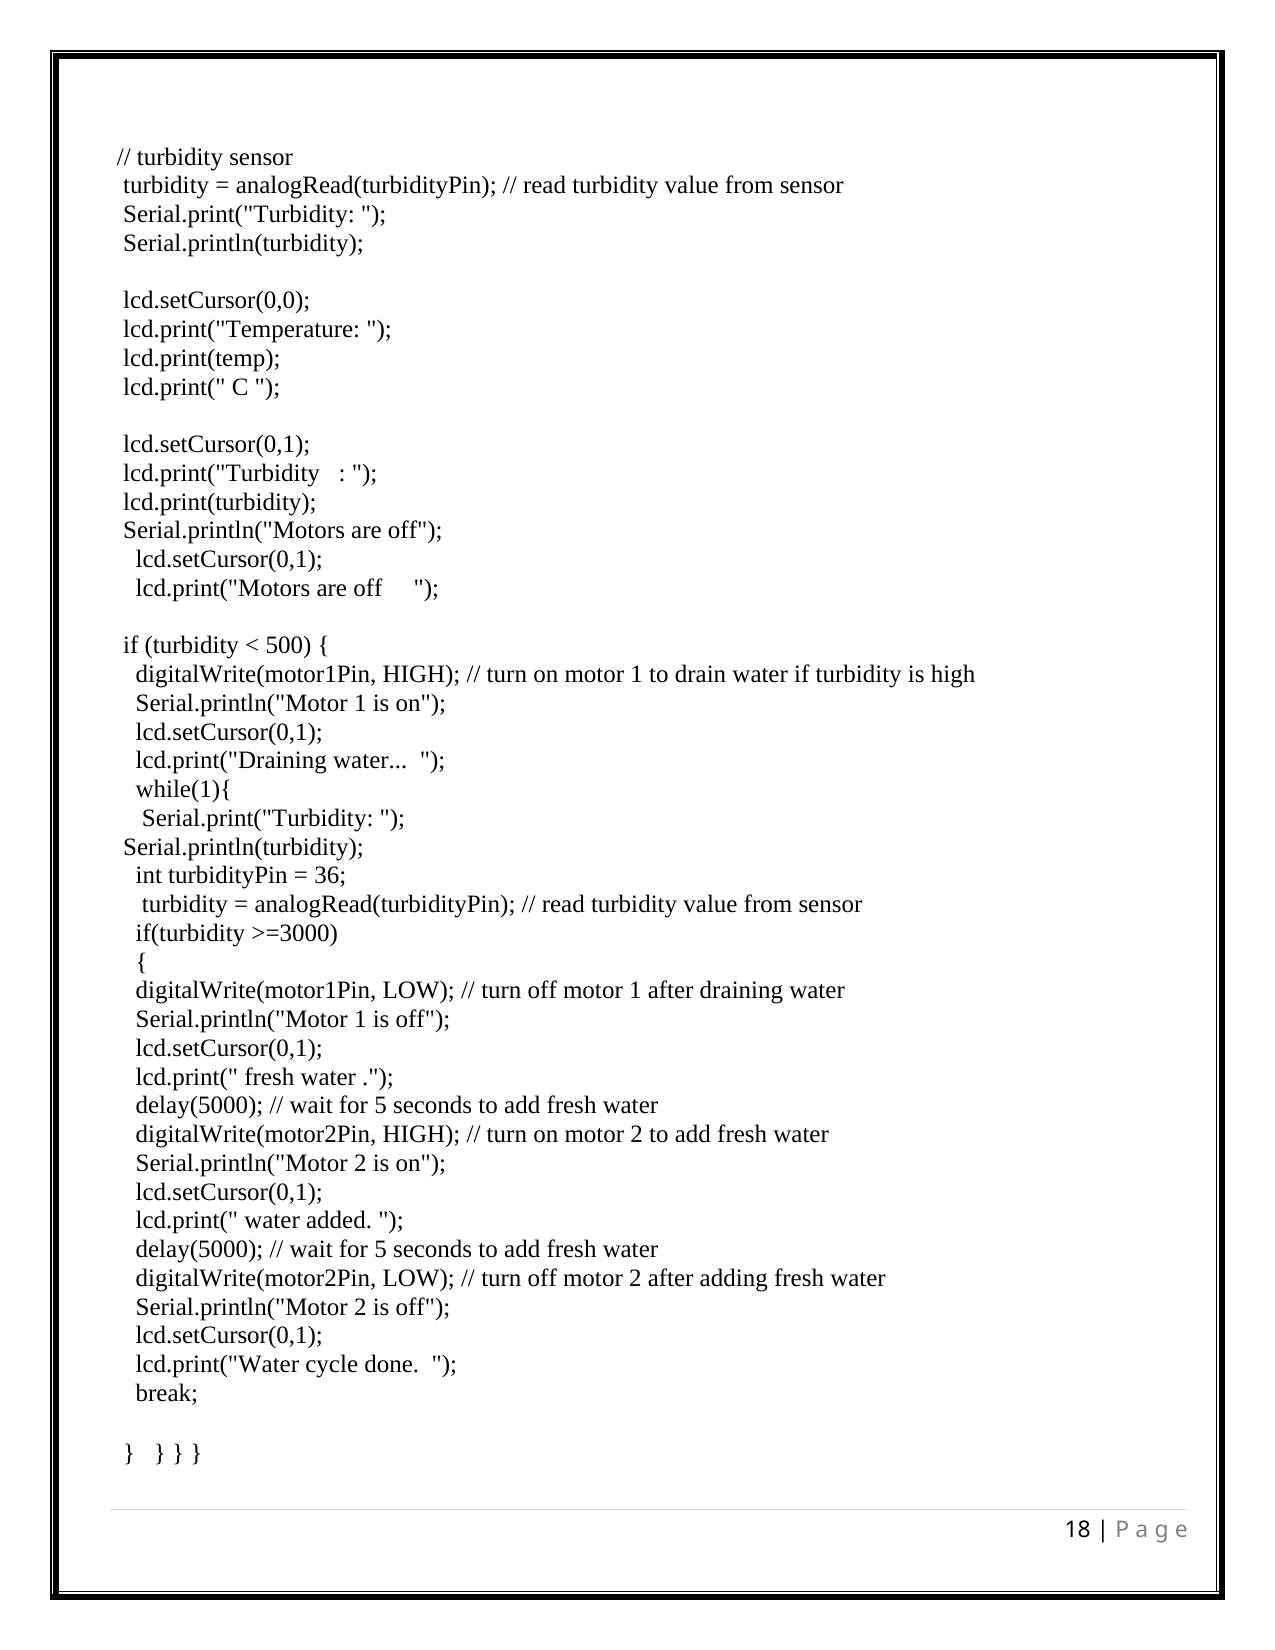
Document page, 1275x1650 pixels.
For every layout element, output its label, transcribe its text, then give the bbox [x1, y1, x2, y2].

text Serial.println("Motor 1 is off"); [110, 1004, 1187, 1033]
text lcd.setCursor(0,1); [110, 1177, 1187, 1205]
text Serial.println(turbidity); [110, 228, 1187, 257]
text lcd.setCursor(0,1); [110, 544, 1187, 573]
text lcd.print(temp); [110, 343, 1187, 372]
text break; [110, 1378, 1187, 1407]
text lcd.print("Turbidity : "); [110, 458, 1187, 487]
text int turbidityPin = 36; [110, 860, 1187, 889]
text Serial.println(turbidity); [110, 832, 1187, 860]
text lcd.setCursor(0,1); [110, 429, 1187, 458]
text // turbidity sensor [110, 142, 1187, 170]
text Serial.print("Turbidity: "); [110, 803, 1187, 832]
text lcd.setCursor(0,1); [110, 1320, 1187, 1349]
text lcd.print("Temperature: "); [110, 314, 1187, 343]
text { [110, 947, 1187, 975]
text delay(5000); // wait for 5 seconds to add fresh water [110, 1234, 1187, 1263]
text digitalWrite(motor2Pin, LOW); // turn off motor 2 after adding fresh water [110, 1263, 1187, 1292]
text lcd.print(" C "); [110, 372, 1187, 400]
text lcd.print("Draining water... "); [110, 745, 1187, 774]
text Serial.println("Motor 2 is off"); [110, 1292, 1187, 1320]
text digitalWrite(motor1Pin, HIGH); // turn on motor 1 to drain water if turbidity is high [110, 659, 1187, 688]
text delay(5000); // wait for 5 seconds to add fresh water [110, 1090, 1187, 1119]
text lcd.setCursor(0,1); [110, 717, 1187, 745]
text turbidity = analogRead(turbidityPin); // read turbidity value from sensor [110, 170, 1187, 199]
text lcd.setCursor(0,1); [110, 1033, 1187, 1062]
text lcd.print("Water cycle done. "); [110, 1349, 1187, 1378]
text lcd.print(" water added. "); [110, 1205, 1187, 1234]
text if (turbidity < 500) { [110, 630, 1187, 659]
text turbidity = analogRead(turbidityPin); // read turbidity value from sensor [110, 889, 1187, 918]
text Serial.println("Motor 1 is on"); [110, 688, 1187, 717]
text lcd.print(turbidity); [110, 487, 1187, 515]
text lcd.setCursor(0,0); [110, 285, 1187, 314]
text digitalWrite(motor2Pin, HIGH); // turn on motor 2 to add fresh water [110, 1119, 1187, 1148]
text Serial.println("Motor 2 is on"); [110, 1148, 1187, 1177]
text digitalWrite(motor1Pin, LOW); // turn off motor 1 after draining water [110, 975, 1187, 1004]
text lcd.print("Motors are off "); [110, 573, 1187, 602]
text Serial.println("Motors are off"); [110, 515, 1187, 544]
text while(1){ [110, 774, 1187, 803]
text lcd.print(" fresh water ."); [110, 1062, 1187, 1090]
text } } } } [110, 1438, 1187, 1467]
text Serial.print("Turbidity: "); [110, 199, 1187, 228]
text if(turbidity >=3000) [110, 918, 1187, 947]
